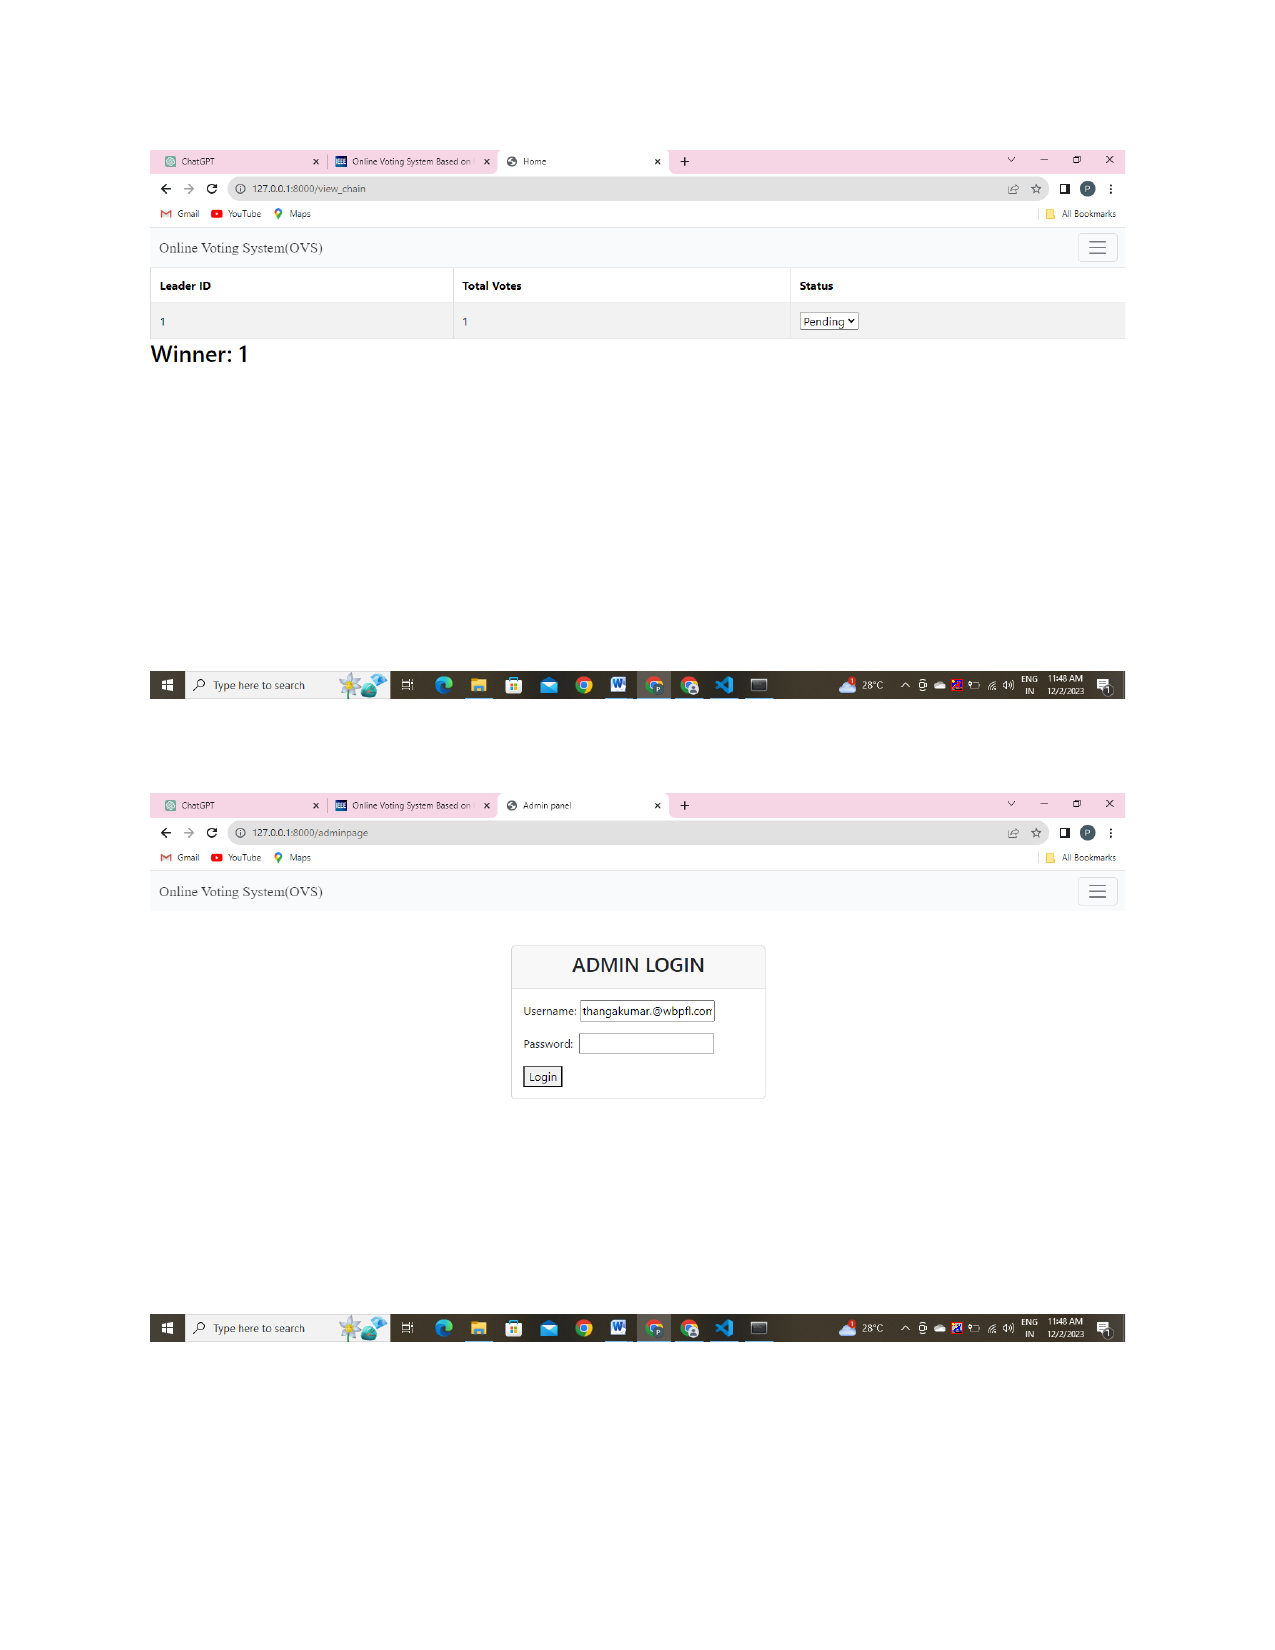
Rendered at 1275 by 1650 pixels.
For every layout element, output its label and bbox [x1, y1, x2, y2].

picture [150, 793, 1125, 1342]
picture [150, 150, 1125, 699]
